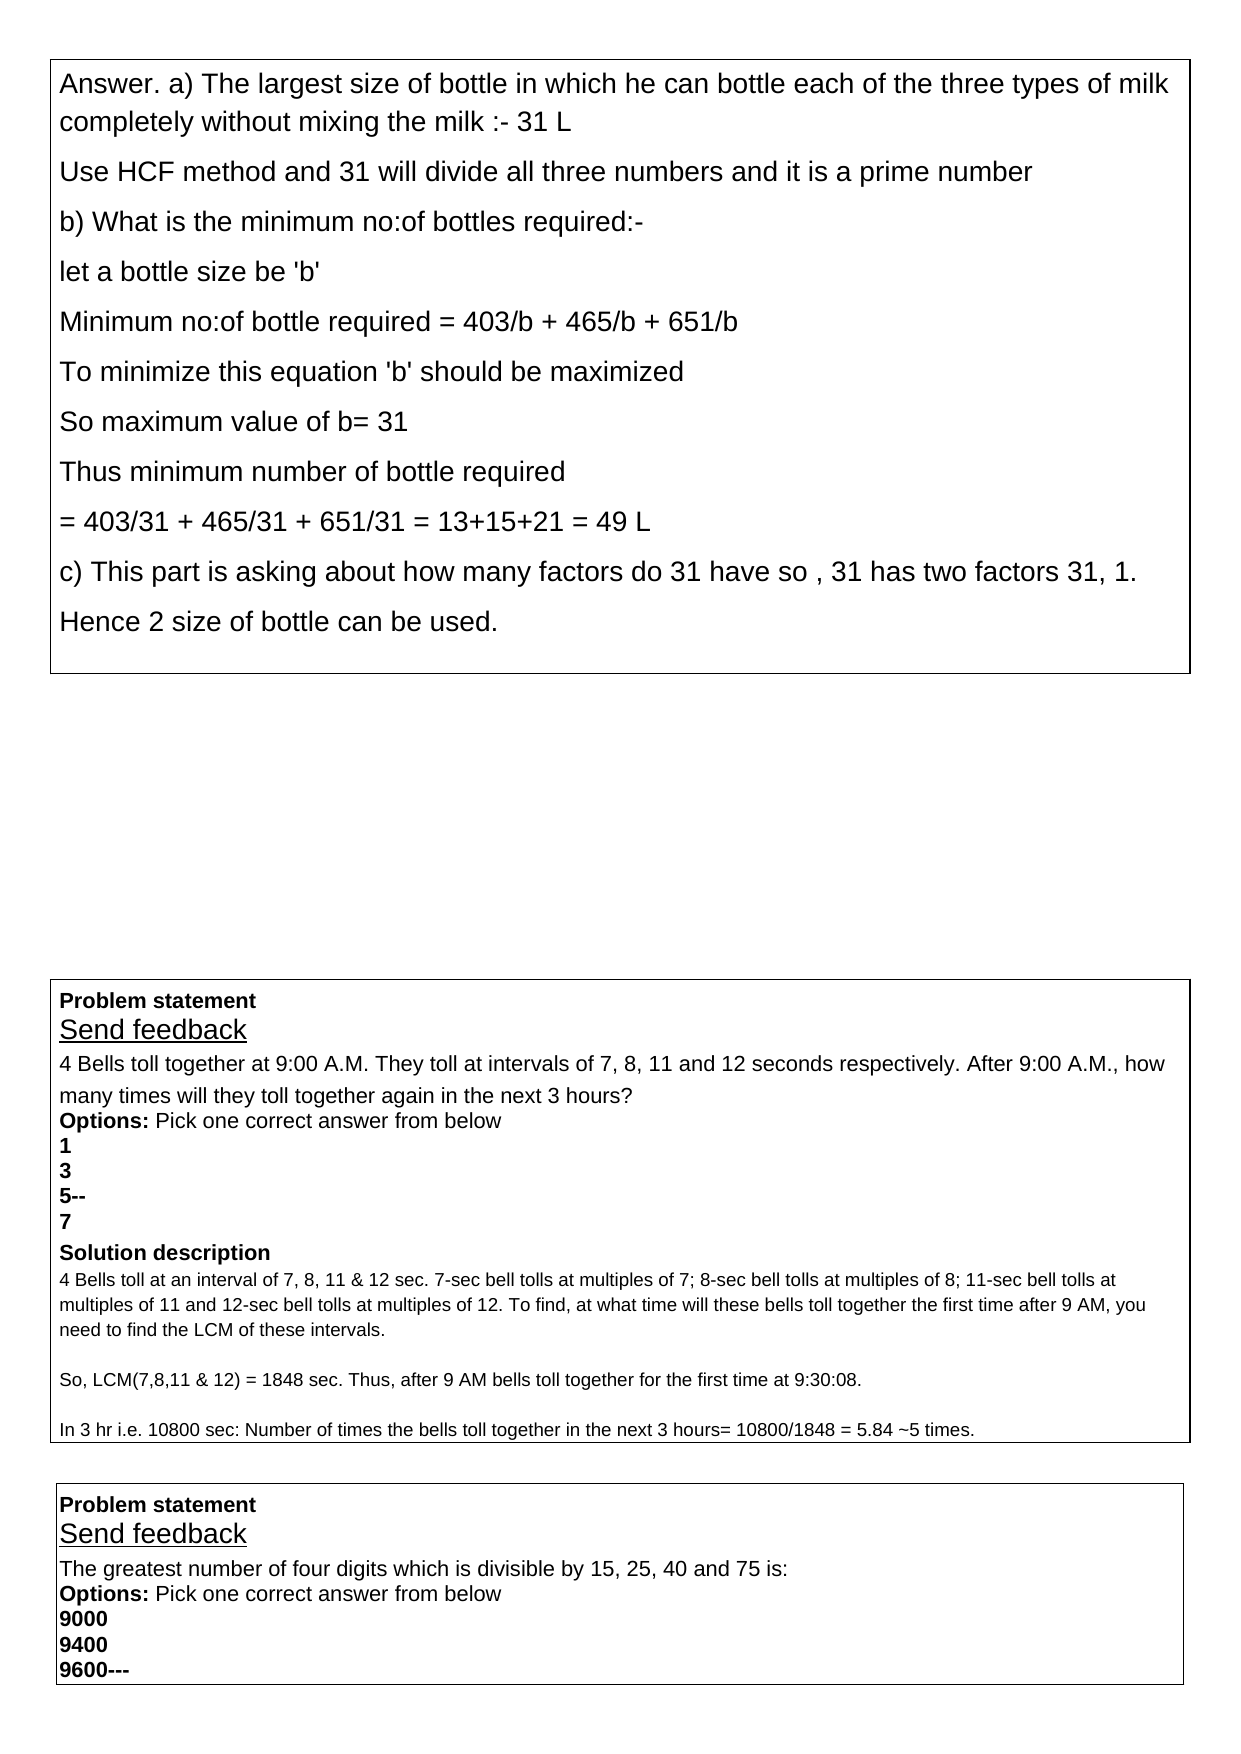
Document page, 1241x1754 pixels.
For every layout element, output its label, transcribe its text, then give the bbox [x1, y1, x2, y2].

text Problem statement [57, 1484, 1183, 1517]
text let a bottle size be 'b' [51, 247, 1189, 287]
text Solution description [59, 1234, 1181, 1262]
text So maximum value of b= 31 [51, 397, 1189, 437]
text Use HCF method and 31 will divide all three numbers and it is a prime number [51, 147, 1189, 187]
text 1 [59, 1133, 1181, 1158]
text = 403/31 + 465/31 + 651/31 = 13+15+21 = 49 L [51, 497, 1189, 537]
text b) What is the minimum no:of bottles required:- [51, 197, 1189, 237]
text Hence 2 size of bottle can be used. [51, 597, 1189, 637]
text Minimum no:of bottle required = 403/b + 465/b + 651/b [51, 297, 1189, 337]
text To minimize this equation 'b' should be maximized [51, 347, 1189, 387]
text c) This part is asking about how many factors do 31 have so , 31 has two factors 31, 1. [51, 547, 1189, 587]
text 9600--- [57, 1653, 1183, 1684]
text 9400 [59, 1631, 1181, 1653]
text The greatest number of four digits which is divisible by 15, 25, 40 and 75 is: [59, 1550, 1181, 1581]
text 5-- [59, 1183, 1181, 1208]
text 3 [59, 1158, 1181, 1183]
text Problem statement [51, 980, 1189, 1013]
text 9000 [59, 1606, 1181, 1631]
text 4 Bells toll at an interval of 7, 8, 11 & 12 sec. 7-sec bell tolls at multiples of 7; 8-sec bell tolls at multiples of 8; 11-sec bell tolls at multiples of 11 and 12-sec bell tolls at multiples of 12. To find, at what time will these bells toll together the first time after 9 AM, you need to find the LCM of these intervals. So, LCM(7,8,11 & 12) = 1848 sec. Thus, after 9 AM bells toll together for the first time at 9:30:08. In 3 hr i.e. 10800 sec: Number of times the bells toll together in the next 3 hours= 10800/1848 = 5.84 ~5 times. [51, 1262, 1189, 1442]
text Send feedback [59, 1517, 1181, 1550]
text Options: Pick one correct answer from below [59, 1108, 1181, 1133]
text 7 [59, 1208, 1181, 1234]
text Options: Pick one correct answer from below [59, 1581, 1181, 1606]
text Send feedback [59, 1013, 1181, 1045]
text Answer. a) The largest size of bottle in which he can bottle each of the three types of milk completely without mixing the milk :- 31 L [51, 60, 1189, 137]
text Thus minimum number of bottle required [51, 447, 1189, 487]
text 4 Bells toll together at 9:00 A.M. They toll at intervals of 7, 8, 11 and 12 seconds respectively. After 9:00 A.M., how many times will they toll together again in the next 3 hours? [59, 1045, 1181, 1108]
